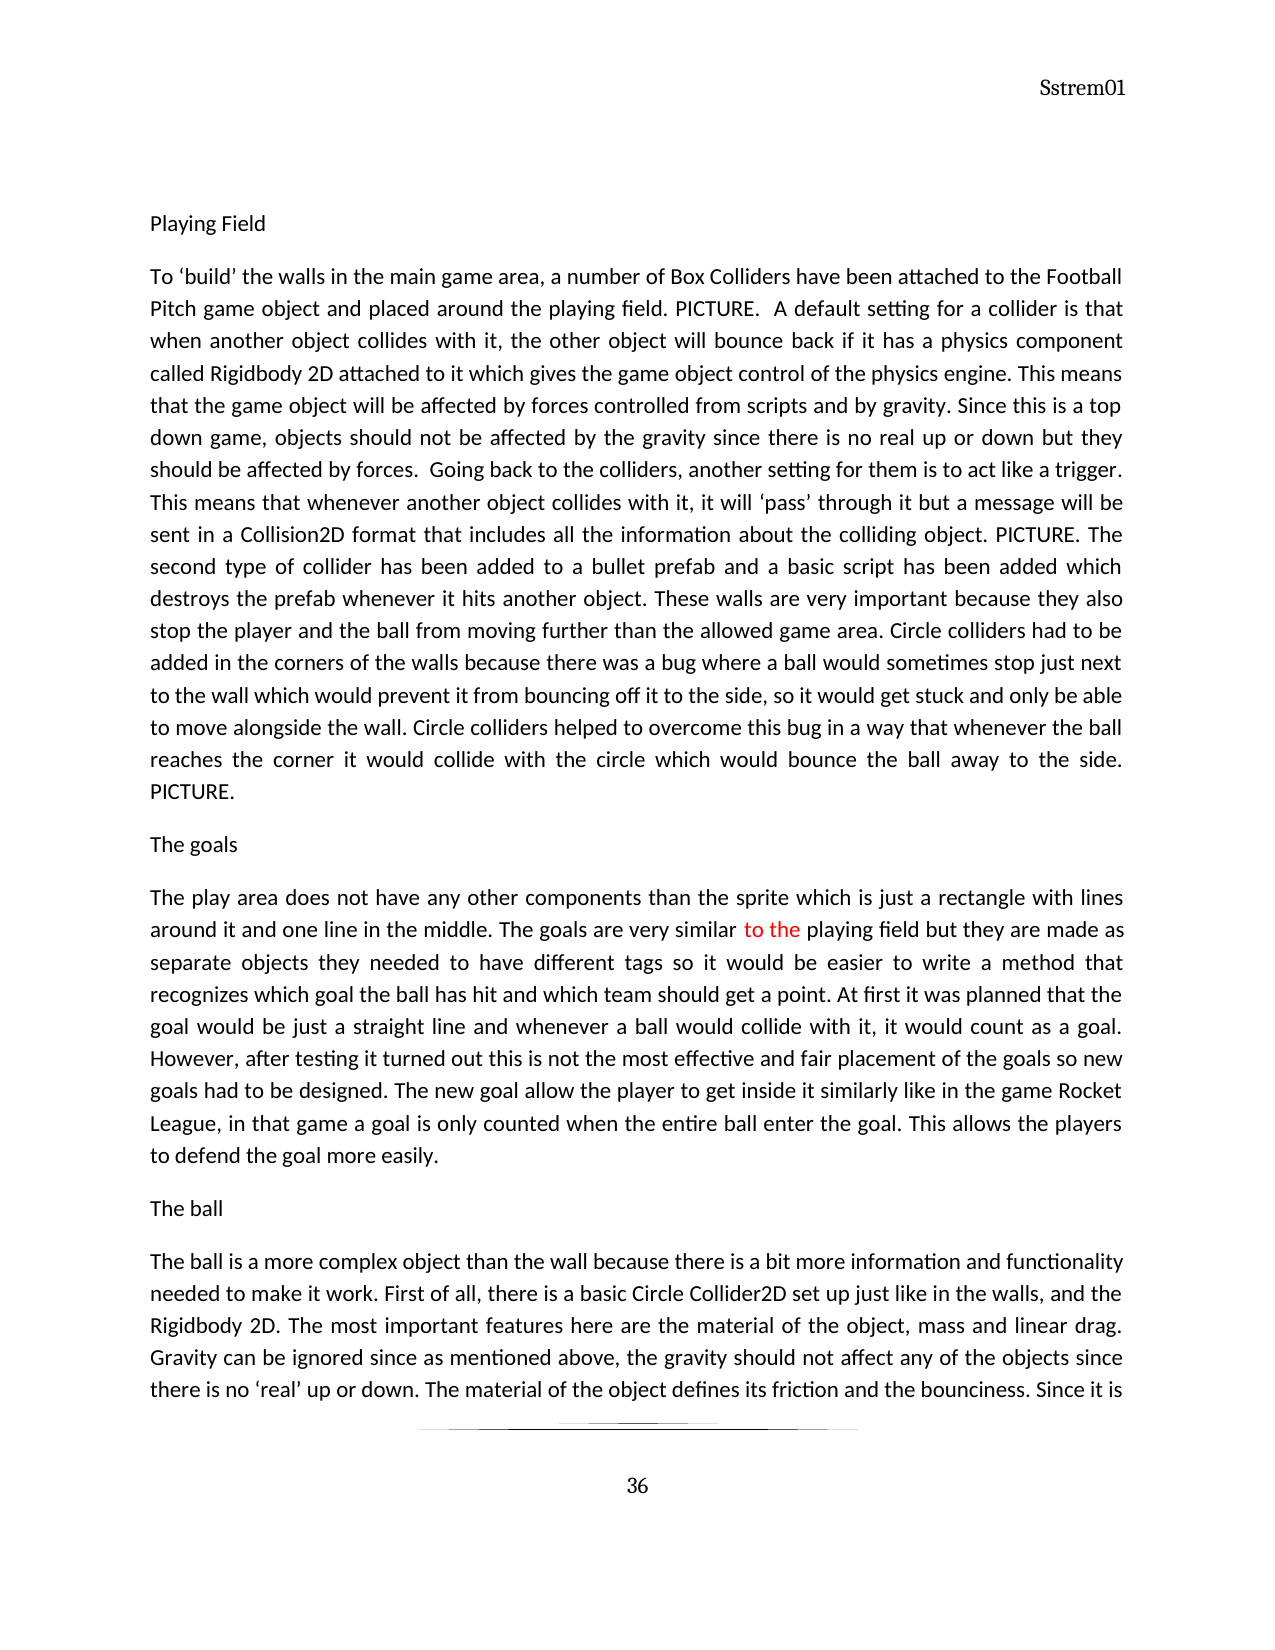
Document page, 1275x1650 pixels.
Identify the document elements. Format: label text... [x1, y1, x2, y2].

text Playing Field [150, 209, 1125, 237]
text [150, 1247, 1125, 1404]
text The play area does not have any other components than the sprite which is just a rectangle with lines around it and one line in the middle. The goals are very similar to the playing field but they are made as separate objects they needed to have different tags so it would be easier to write a method that recognizes which goal the ball has hit and which team should get a point. At first it was planned that the goal would be just a straight line and whenever a ball would collide with it, it would count as a goal. However, after testing it turned out this is not the most effective and fair placement of the goals so new goals had to be designed. The new goal allow the player to get inside it similarly like in the game Rocket League, in that game a goal is only counted when the entire ball enter the goal. This allows the players to defend the goal more easily. [150, 883, 1125, 1169]
text To ‘build’ the walls in the main game area, a number of Box Colliders have been attached to the Football Pitch game object and placed around the playing field. PICTURE. A default setting for a collider is that when another object collides with it, the other object will bounce back if it has a physics component called Rigidbody 2D attached to it which gives the game object control of the physics engine. This means that the game object will be affected by forces controlled from scripts and by gravity. Since this is a top down game, objects should not be affected by the gravity since there is no real up or down but they should be affected by forces. Going back to the colliders, another setting for them is to act like a trigger. This means that whenever another object collides with it, it will ‘pass’ through it but a message will be sent in a Collision2D format that includes all the information about the colliding object. PICTURE. The second type of collider has been added to a bullet prefab and a basic script has been added which destroys the prefab whenever it hits another object. These walls are very important because they also stop the player and the ball from moving further than the allowed game area. Circle colliders had to be added in the corners of the walls because there was a bug where a ball would sometimes stop just next to the wall which would prevent it from bouncing off it to the side, so it would get stuck and only be able to move alongside the wall. Circle colliders helped to overcome this bug in a way that whenever the ball reaches the corner it would collide with the circle which would bounce the ball away to the side. PICTURE. [150, 262, 1125, 805]
text The goals [150, 830, 1125, 858]
text The ball [150, 1194, 1125, 1222]
